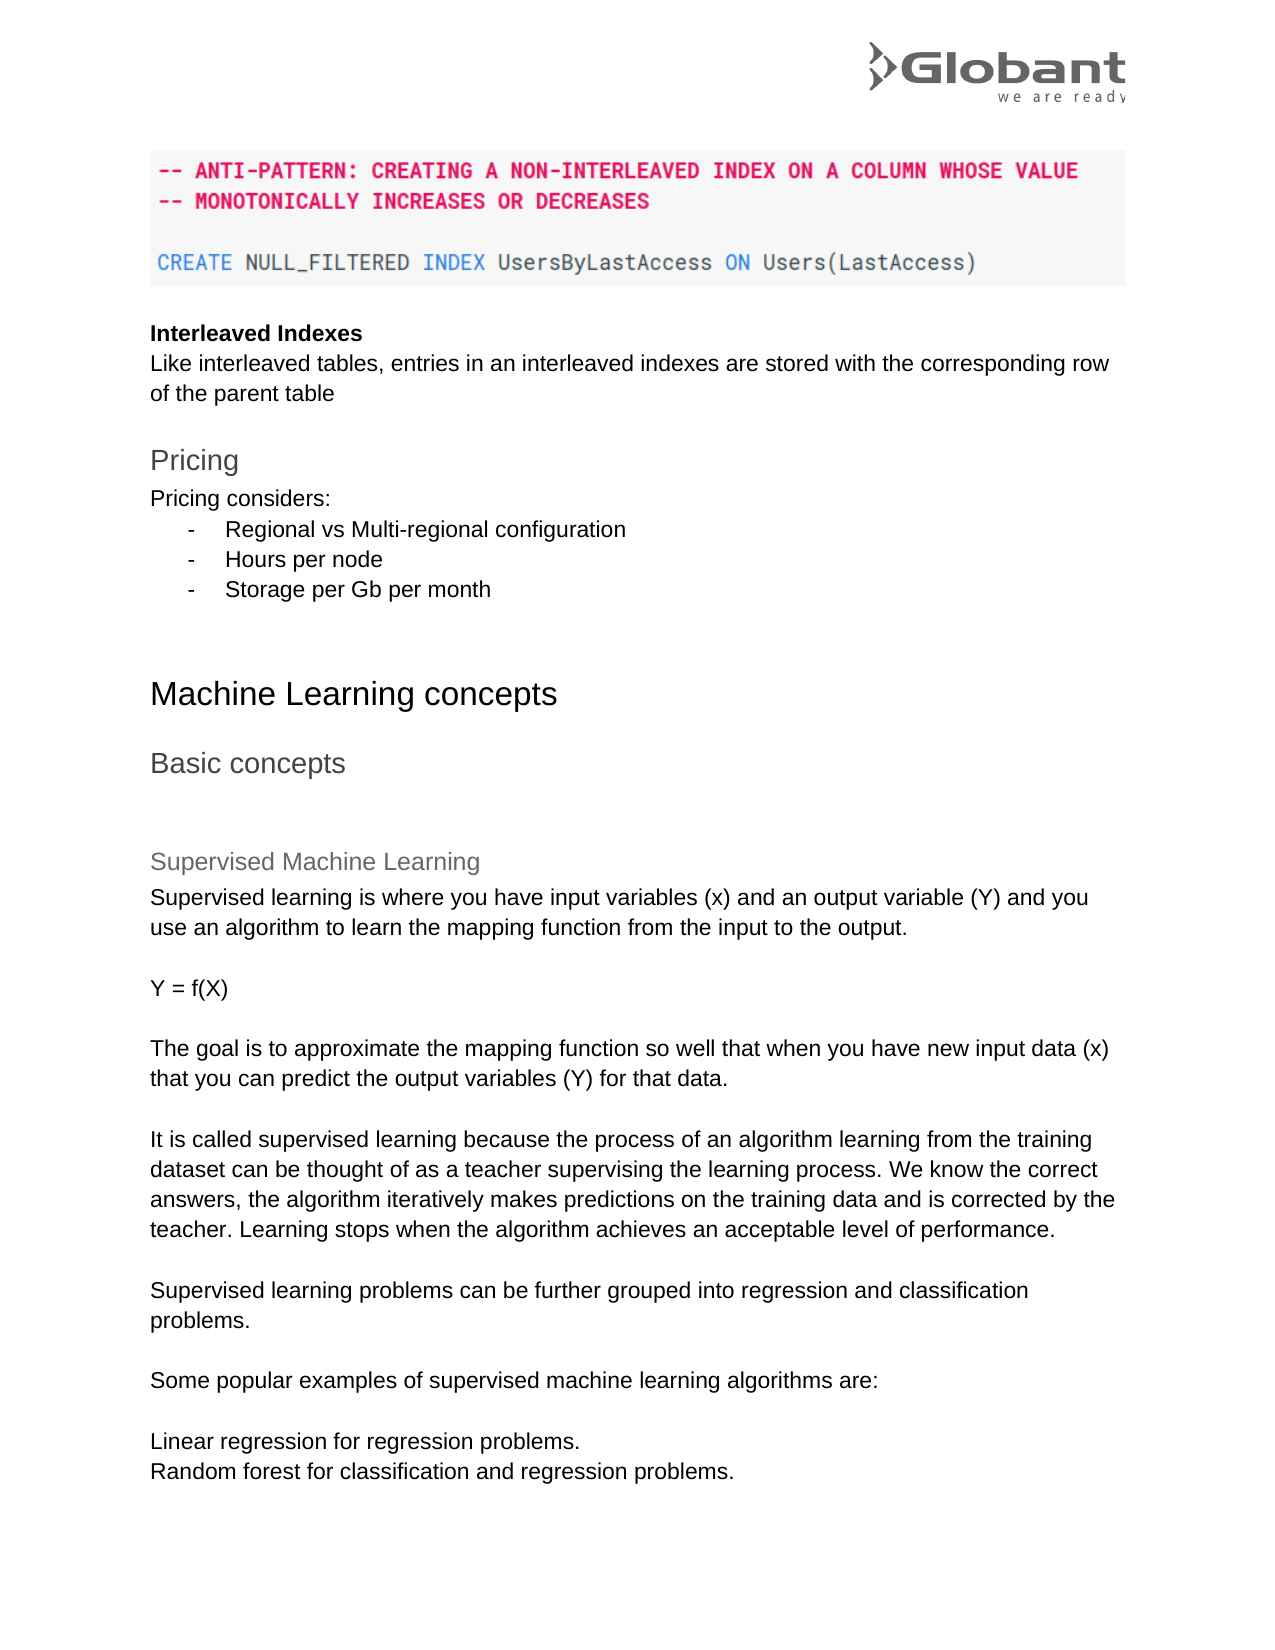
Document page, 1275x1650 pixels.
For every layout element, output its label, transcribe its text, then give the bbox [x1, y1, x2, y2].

text It is called supervised learning because the process of an algorithm learning from the training dataset can be thought of as a teacher supervising the learning process. We know the correct answers, the algorithm iteratively makes predictions on the training data and is corrected by the teacher. Learning stops when the algorithm achieves an acceptable level of performance. [150, 1126, 1125, 1243]
text Linear regression for regression problems. [150, 1428, 1125, 1454]
text Random forest for classification and regression problems. [150, 1458, 1125, 1484]
subtitle Pricing [150, 443, 1125, 477]
list Hours per node [187, 546, 1125, 572]
text Some popular examples of supervised machine learning algorithms are: [150, 1367, 1125, 1394]
subtitle Supervised Machine Learning [150, 847, 1125, 876]
text Supervised learning problems can be further grouped into regression and classification problems. [150, 1277, 1125, 1333]
picture [869, 41, 1125, 103]
picture [150, 150, 1125, 286]
subtitle Machine Learning concepts [150, 674, 1125, 712]
text The goal is to approximate the mapping function so well that when you have new input data (x) that you can predict the output variables (Y) for that data. [150, 1035, 1125, 1092]
text Supervised learning is where you have input variables (x) and an output variable (Y) and you use an algorithm to learn the mapping function from the input to the output. [150, 884, 1125, 941]
text Y = f(X) [150, 974, 1125, 1001]
list Regional vs Multi-regional configuration [187, 516, 1125, 542]
text Pricing considers: [150, 485, 1125, 512]
subtitle Basic concepts [150, 746, 1125, 779]
text Interleaved Indexes [150, 319, 1125, 346]
text Like interleaved tables, entries in an interleaved indexes are stored with the corresponding row of the parent table [150, 350, 1125, 406]
list Storage per Gb per month [187, 576, 1125, 602]
